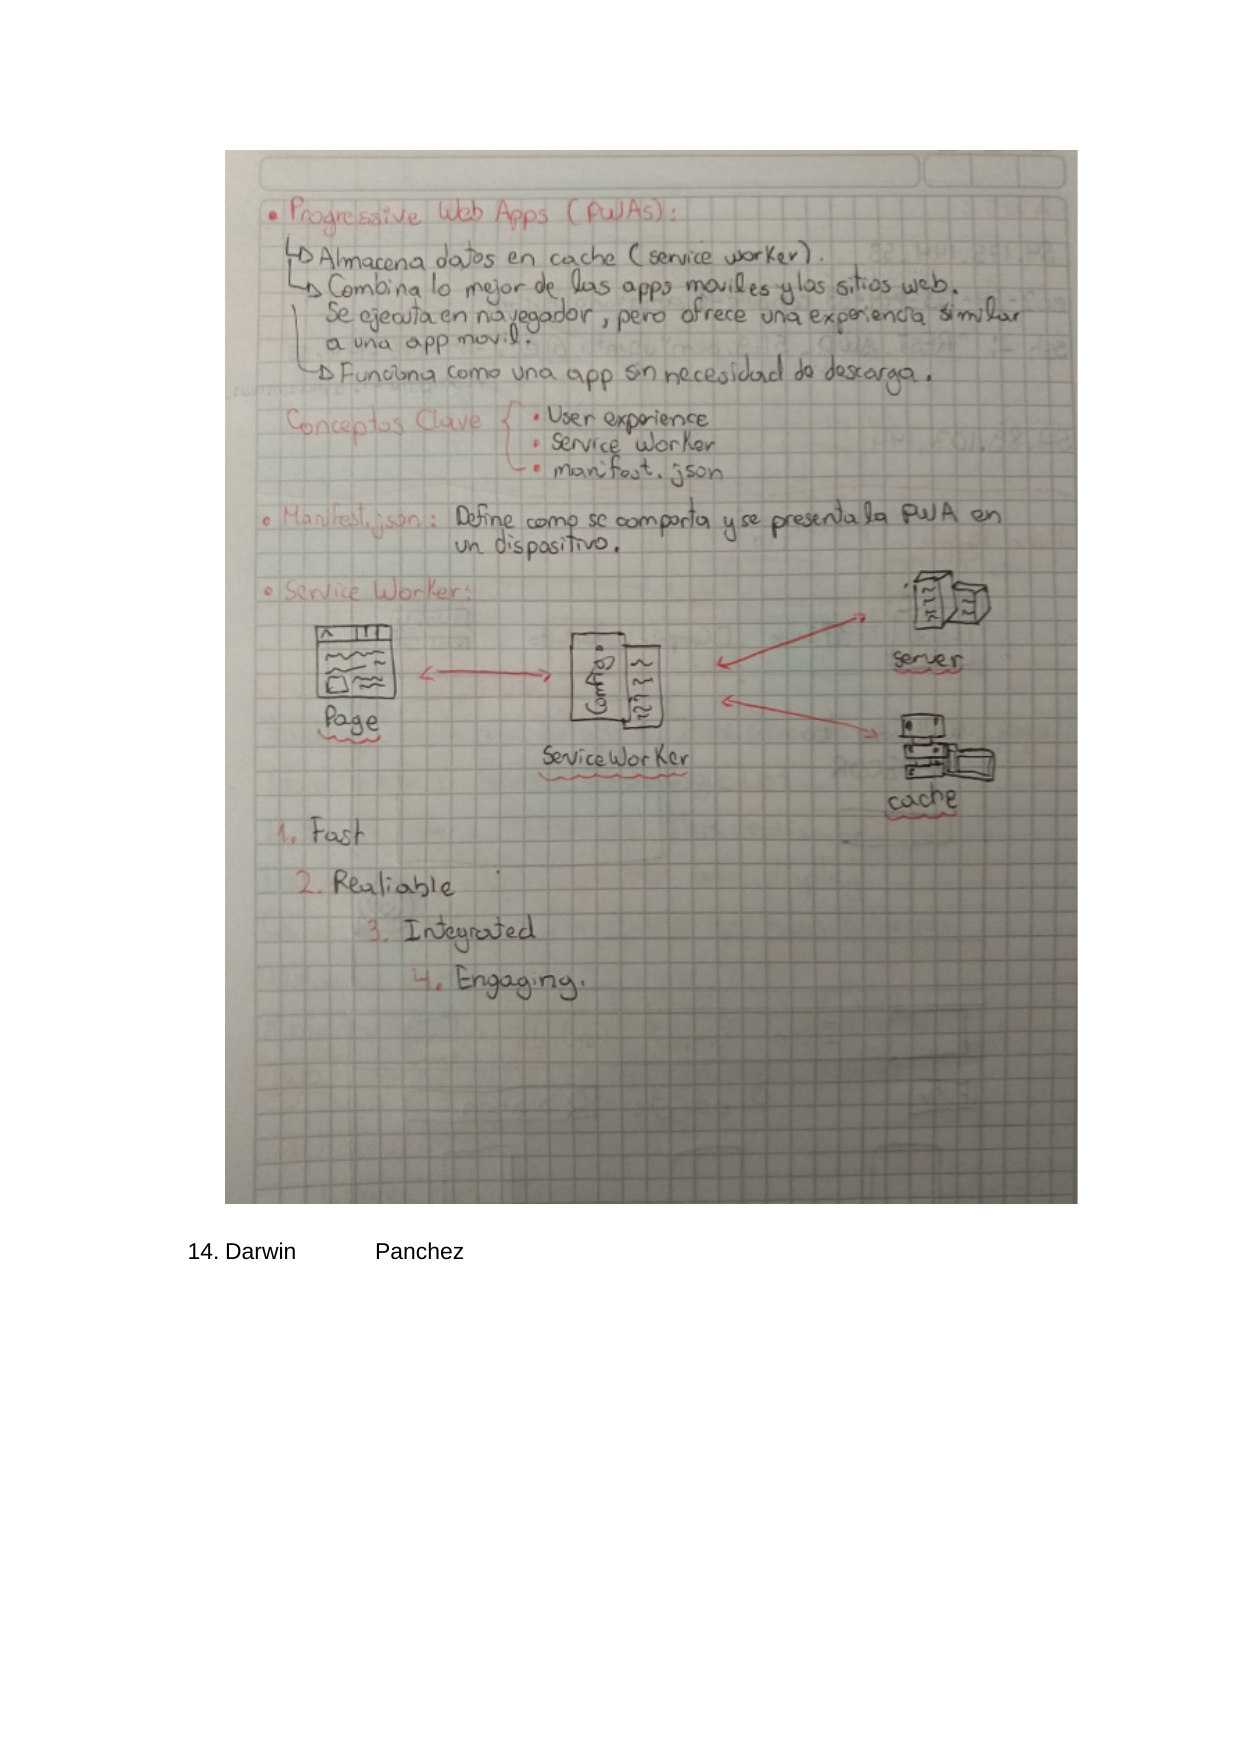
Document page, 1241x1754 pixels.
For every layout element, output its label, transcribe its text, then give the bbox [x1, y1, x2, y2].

list Darwin Panchez [187, 1238, 1090, 1264]
picture [225, 150, 1078, 1204]
